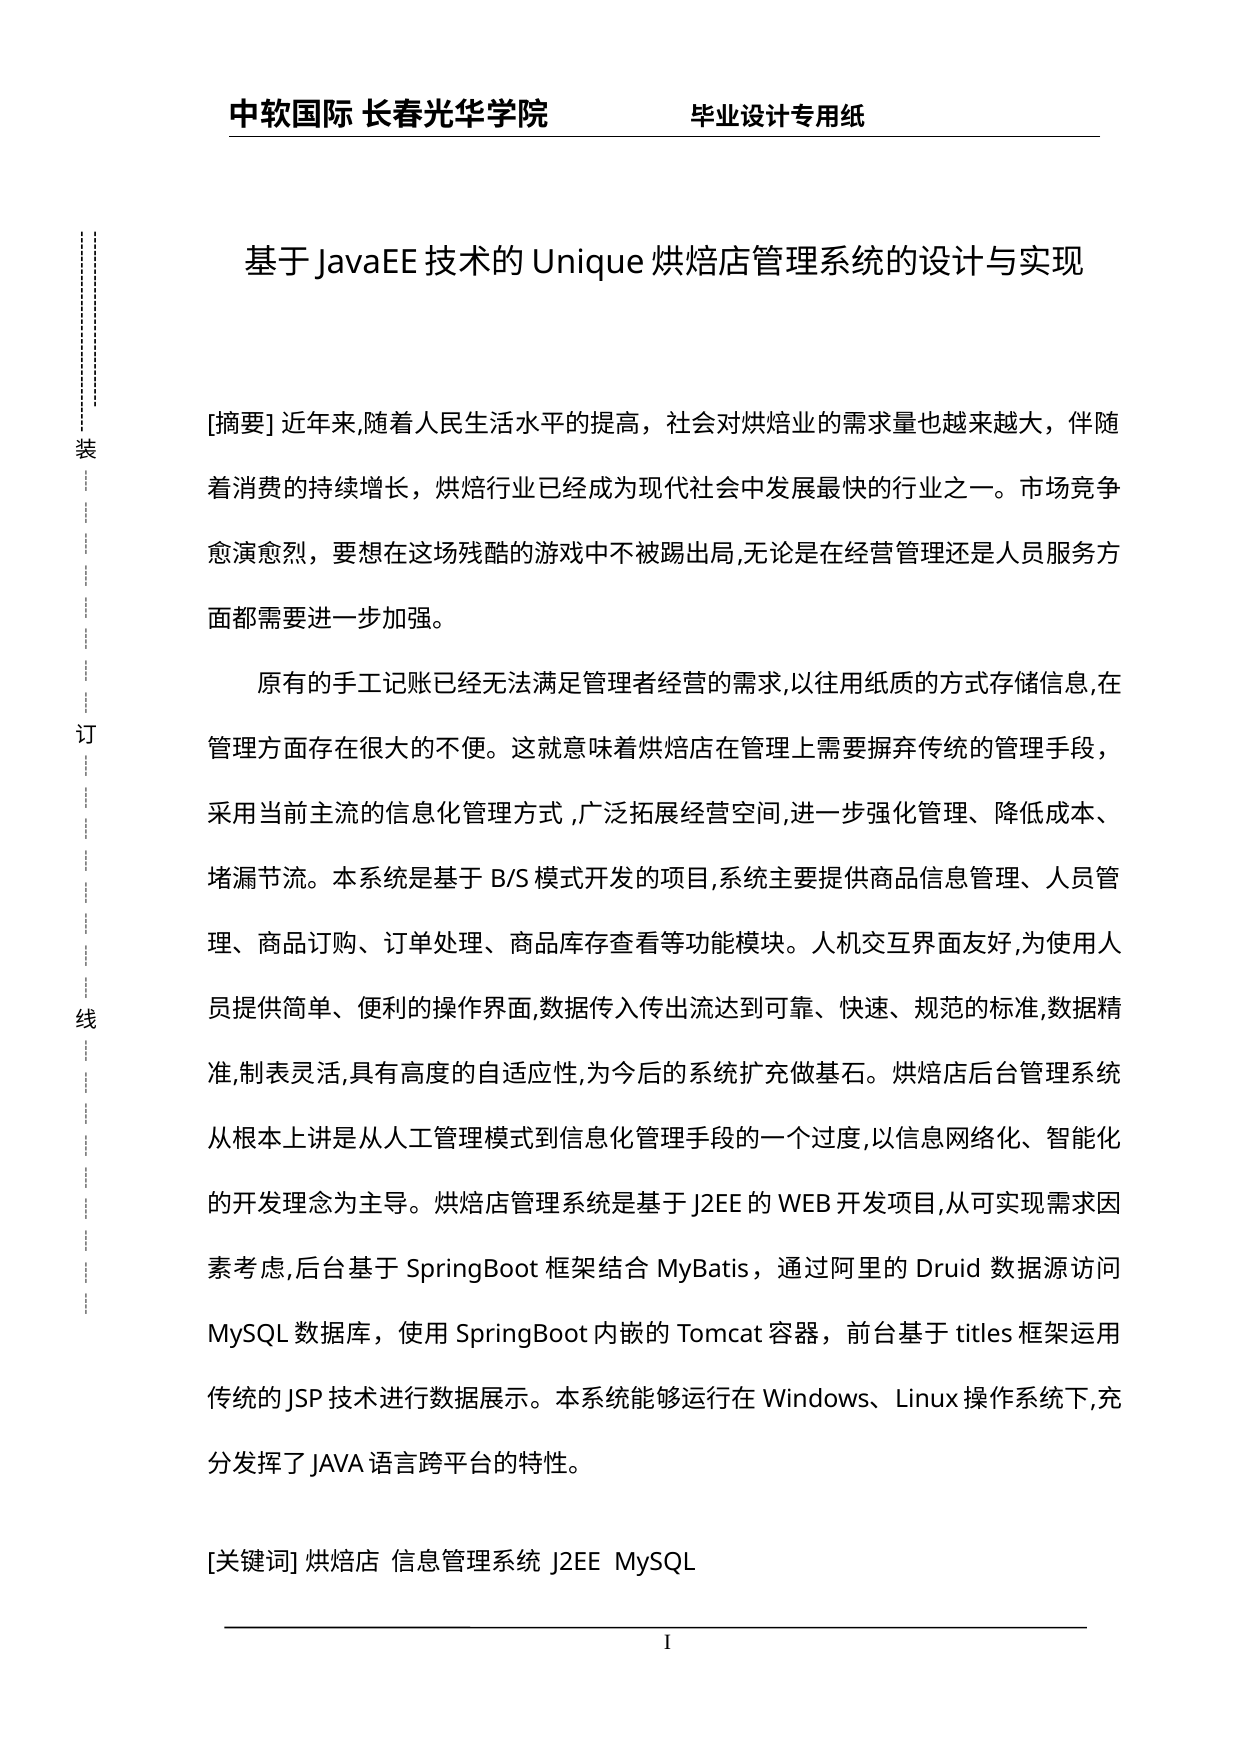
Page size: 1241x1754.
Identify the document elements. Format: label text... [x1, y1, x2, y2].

text [关键词] 烘焙店 信息管理系统 J2EE MySQL [207, 1527, 1122, 1592]
text [摘要] 近年来,随着人民生活水平的提高，社会对烘焙业的需求量也越来越大，伴随着消费的持续增长，烘焙行业已经成为现代社会中发展最快的行业之一。市场竞争愈演愈烈，要想在这场残酷的游戏中不被踢出局,无论是在经营管理还是人员服务方面都需要进一步加强。 [207, 389, 1122, 649]
text 基于JavaEE技术的Unique烘焙店管理系统的设计与实现 [207, 227, 1122, 292]
text 原有的手工记账已经无法满足管理者经营的需求,以往用纸质的方式存储信息,在管理方面存在很大的不便。这就意味着烘焙店在管理上需要摒弃传统的管理手段，采用当前主流的信息化管理方式 ,广泛拓展经营空间,进一步强化管理、降低成本、堵漏节流。本系统是基于B/S模式开发的项目,系统主要提供商品信息管理、人员管理、商品订购、订单处理、商品库存查看等功能模块。人机交互界面友好,为使用人员提供简单、便利的操作界面,数据传入传出流达到可靠、快速、规范的标准,数据精准,制表灵活,具有高度的自适应性,为今后的系统扩充做基石。烘焙店后台管理系统从根本上讲是从人工管理模式到信息化管理手段的一个过度,以信息网络化、智能化的开发理念为主导。烘焙店管理系统是基于J2EE的WEB开发项目,从可实现需求因素考虑,后台基于SpringBoot框架结合MyBatis，通过阿里的Druid 数据源访问MySQL数据库，使用SpringBoot内嵌的Tomcat容器，前台基于titles框架运用传统的JSP技术进行数据展示。本系统能够运行在Windows、Linux操作系统下,充分发挥了JAVA语言跨平台的特性。 [207, 649, 1122, 1494]
